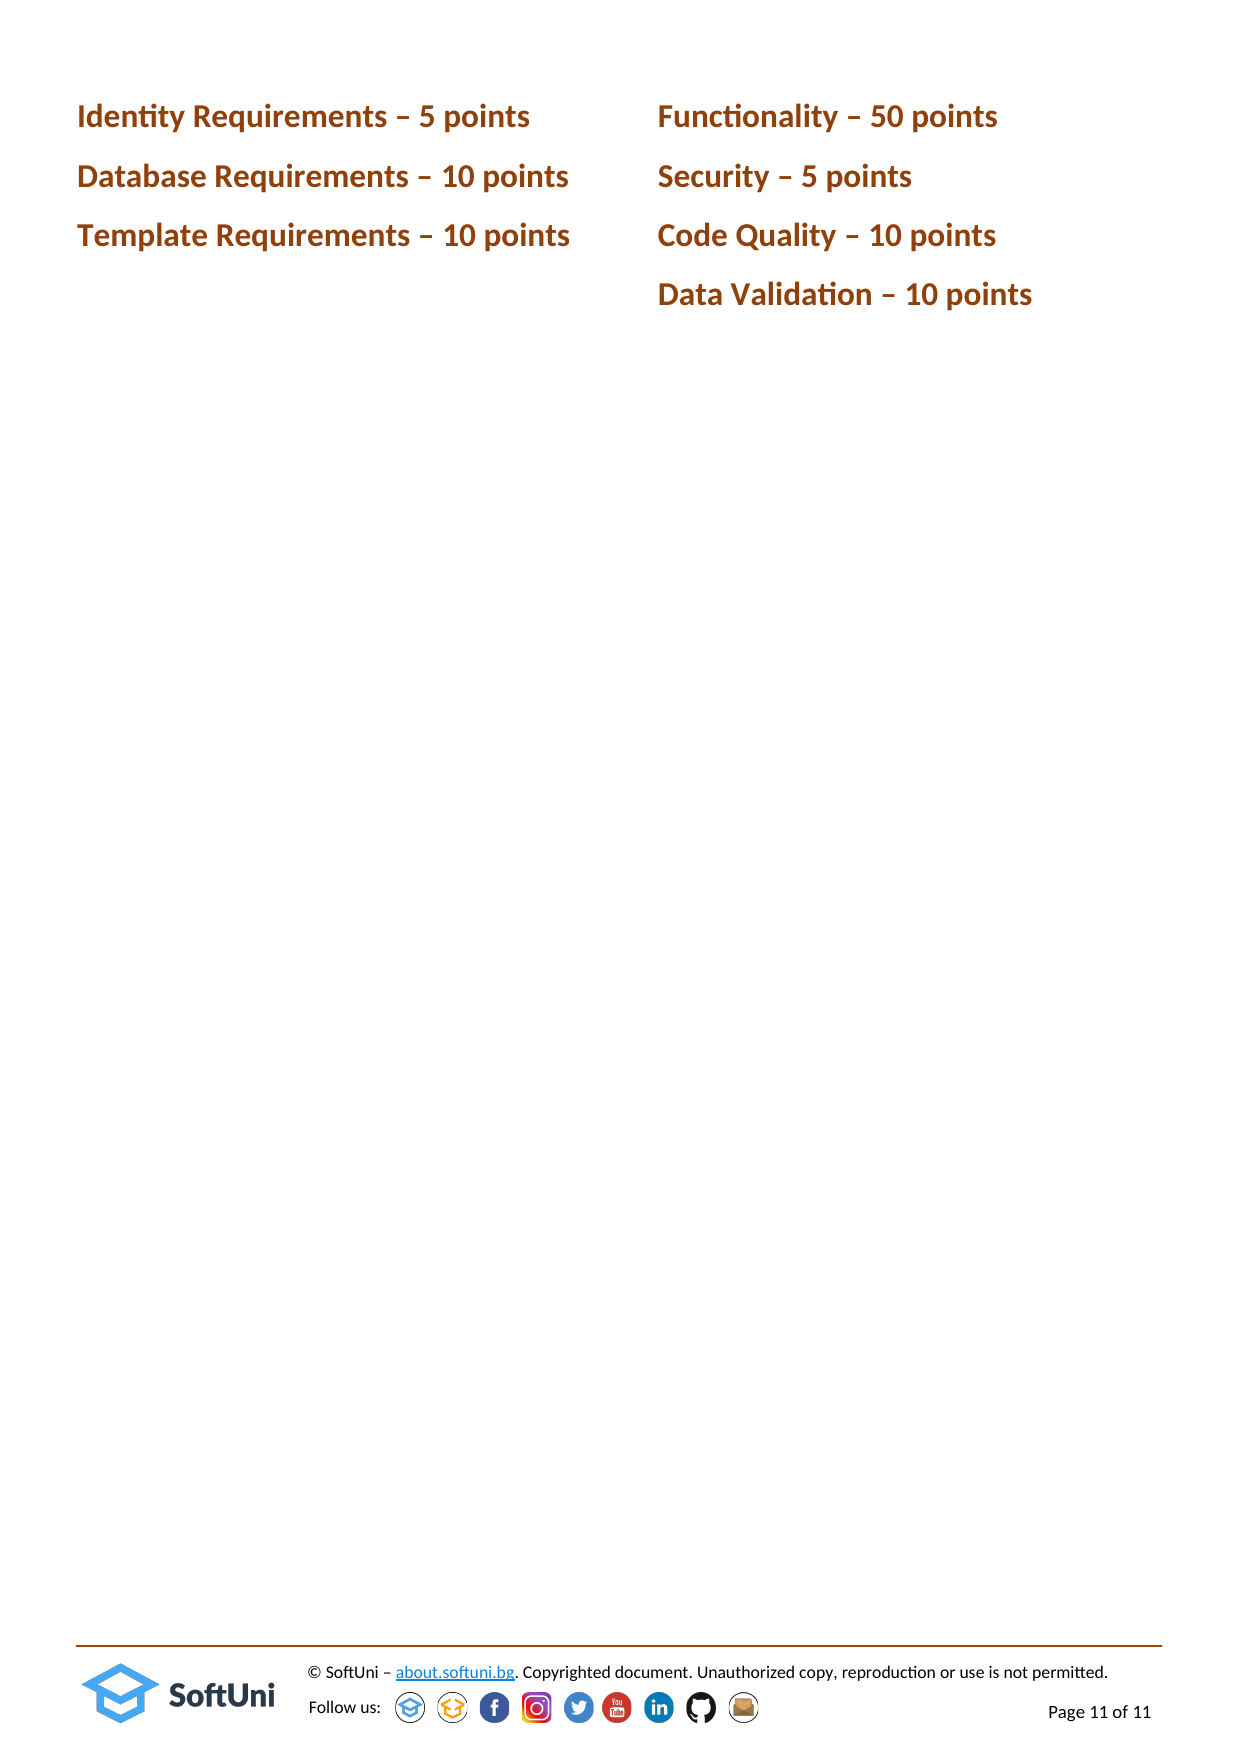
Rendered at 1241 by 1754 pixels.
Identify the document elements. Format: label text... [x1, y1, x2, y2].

picture [602, 1692, 632, 1723]
picture [437, 1692, 468, 1723]
picture [522, 1692, 552, 1723]
picture [479, 1692, 510, 1723]
subtitle Security – 5 points [658, 155, 1163, 195]
subtitle Functionality – 50 points [658, 95, 1163, 136]
picture [395, 1692, 425, 1723]
picture [644, 1692, 653, 1701]
subtitle Code Quality – 10 points [658, 214, 1163, 255]
subtitle Data Validation – 10 points [658, 273, 1163, 314]
picture [665, 1692, 674, 1701]
subtitle Identity Requirements – 5 points [77, 95, 583, 136]
picture [665, 1714, 674, 1723]
subtitle Database Requirements – 10 points [77, 155, 583, 195]
picture [658, 1705, 667, 1714]
picture [564, 1692, 594, 1723]
picture [686, 1692, 716, 1723]
picture [644, 1714, 653, 1723]
picture [728, 1692, 759, 1723]
subtitle Template Requirements – 10 points [77, 214, 583, 255]
picture [75, 1658, 281, 1729]
